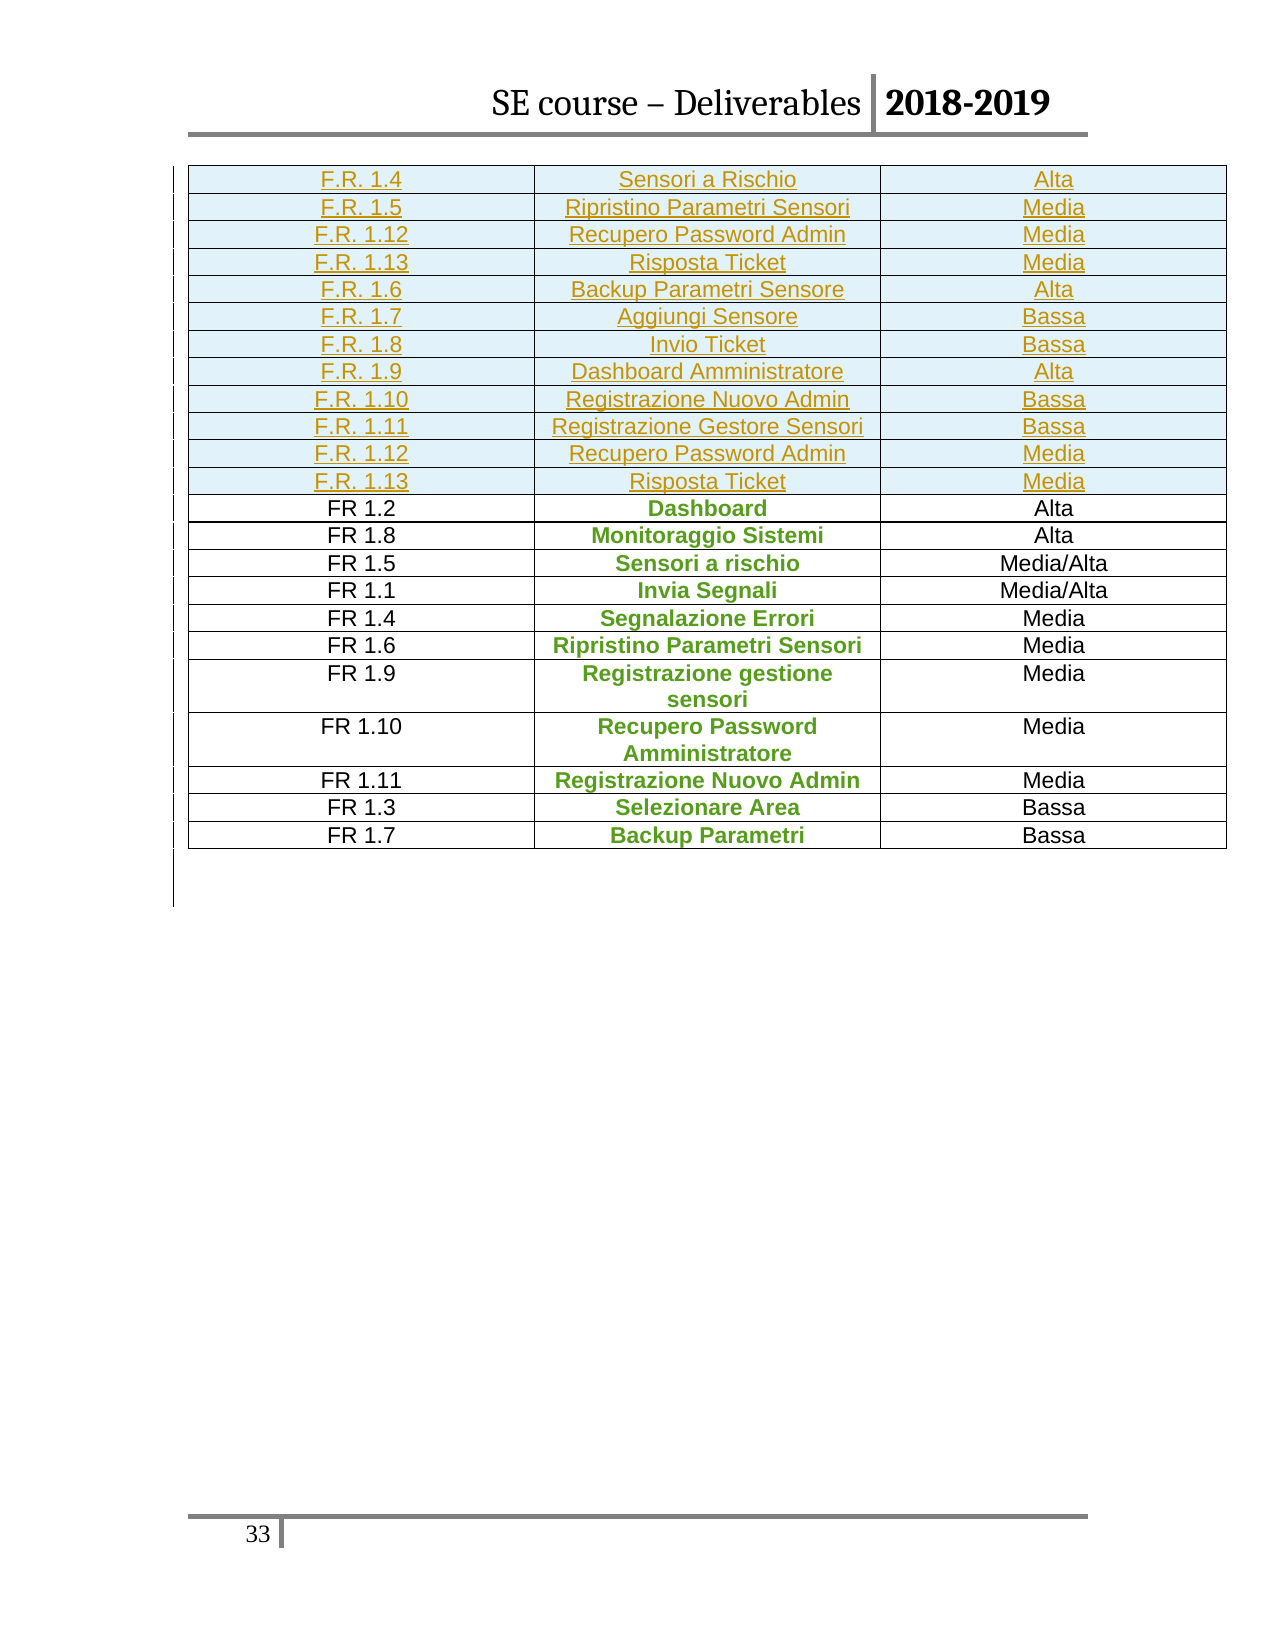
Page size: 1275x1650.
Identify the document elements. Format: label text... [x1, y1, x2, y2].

table_cell FR 1.1 [189, 577, 534, 604]
table_cell Media [881, 632, 1226, 658]
table_cell Alta [881, 495, 1226, 521]
table_cell Selezionare Area [535, 794, 880, 821]
table_cell FR 1.4 [189, 605, 534, 631]
table_cell Invia Segnali [535, 577, 880, 604]
table_cell Media [881, 605, 1226, 631]
table_cell FR 1.7 [189, 822, 534, 848]
table_cell Media/Alta [881, 550, 1226, 576]
table_cell Media [881, 713, 1226, 766]
table_cell Backup Parametri [535, 822, 880, 848]
table_cell Media/Alta [881, 577, 1226, 604]
table_cell FR 1.11 [189, 767, 534, 793]
table_cell Media [881, 660, 1226, 712]
table_cell Sensori a rischio [535, 550, 880, 576]
table_cell Bassa [881, 794, 1226, 821]
table_cell FR 1.5 [189, 550, 534, 576]
table_cell Monitoraggio Sistemi [535, 523, 880, 549]
table_cell Media [881, 767, 1226, 793]
table_cell FR 1.6 [189, 632, 534, 658]
table_cell FR 1.2 [189, 495, 534, 521]
table_cell Alta [881, 523, 1226, 549]
table_cell Registrazione gestione sensori [535, 660, 880, 712]
table_cell FR 1.3 [189, 794, 534, 821]
table_cell FR 1.9 [189, 660, 534, 712]
table_cell Bassa [881, 822, 1226, 848]
table_cell Dashboard [535, 495, 880, 521]
table_cell Segnalazione Errori [535, 605, 880, 631]
table_cell FR 1.8 [189, 523, 534, 549]
table_cell Ripristino Parametri Sensori [535, 632, 880, 658]
table_cell FR 1.10 [189, 713, 534, 766]
table_cell Registrazione Nuovo Admin [535, 767, 880, 793]
table_cell Recupero Password Amministratore [535, 713, 880, 766]
